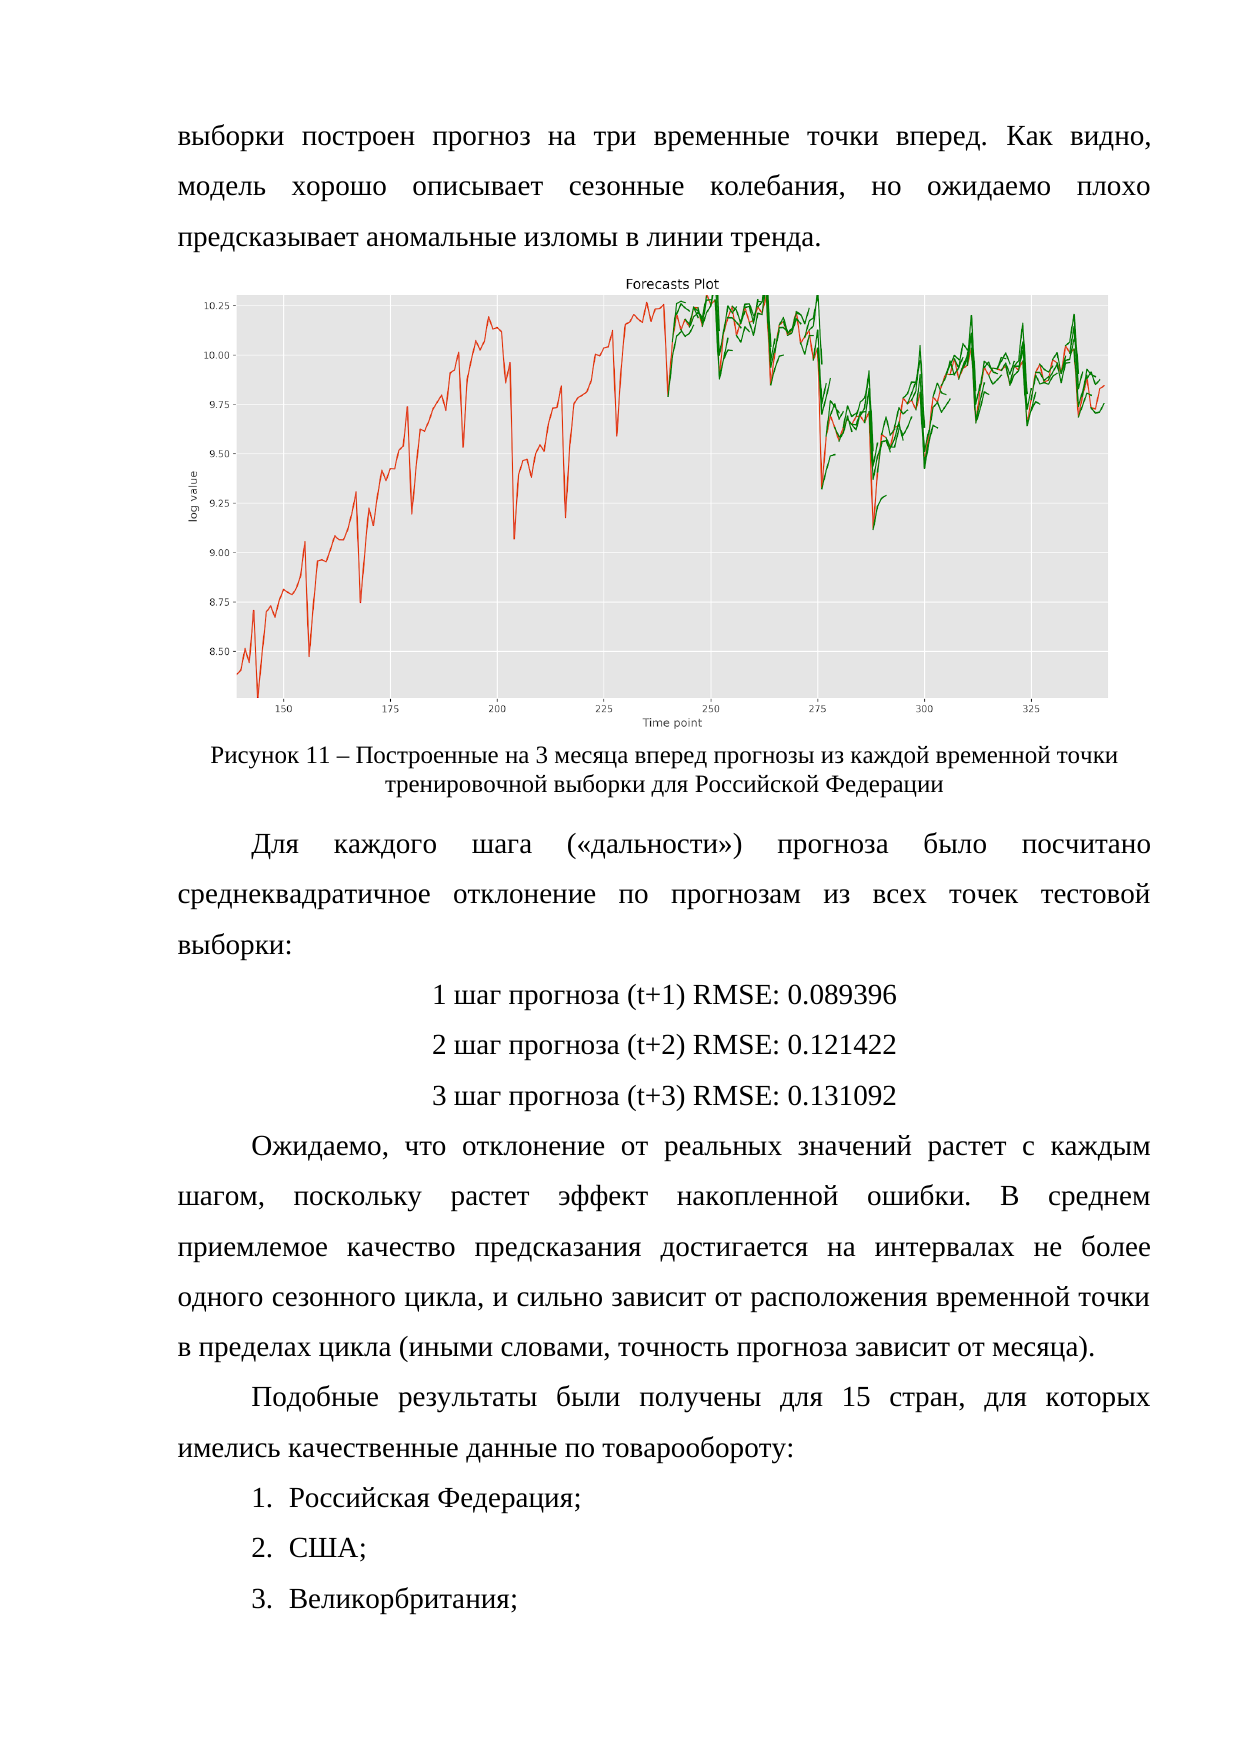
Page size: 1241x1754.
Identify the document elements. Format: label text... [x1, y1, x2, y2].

list США; [251, 1531, 1152, 1564]
text Рисунок 11 – Построенные на 3 месяца вперед прогнозы из каждой временной точки тренировочной выборки для Российской Федерации [177, 740, 1152, 797]
text 2 шаг прогноза (t+2) RMSE: 0.121422 [177, 1027, 1152, 1061]
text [177, 118, 1152, 252]
text 3 шаг прогноза (t+3) RMSE: 0.131092 [177, 1078, 1152, 1111]
picture [177, 269, 1118, 740]
text 1 шаг прогноза (t+1) RMSE: 0.089396 [177, 977, 1152, 1011]
text Подобные результаты были получены для 15 стран, для которых имелись качественные данные по товарообороту: [177, 1379, 1152, 1463]
list Великорбритания; [251, 1581, 1152, 1614]
text Для каждого шага («дальности») прогноза было посчитано среднеквадратичное отклонение по прогнозам из всех точек тестовой выборки: [177, 826, 1152, 960]
text Ожидаемо, что отклонение от реальных значений растет с каждым шагом, поскольку растет эффект накопленной ошибки. В среднем приемлемое качество предсказания достигается на интервалах не более одного сезонного цикла, и сильно зависит от расположения временной точки в пределах цикла (иными словами, точность прогноза зависит от месяца). [177, 1128, 1152, 1363]
list Российская Федерация; [251, 1480, 1152, 1514]
